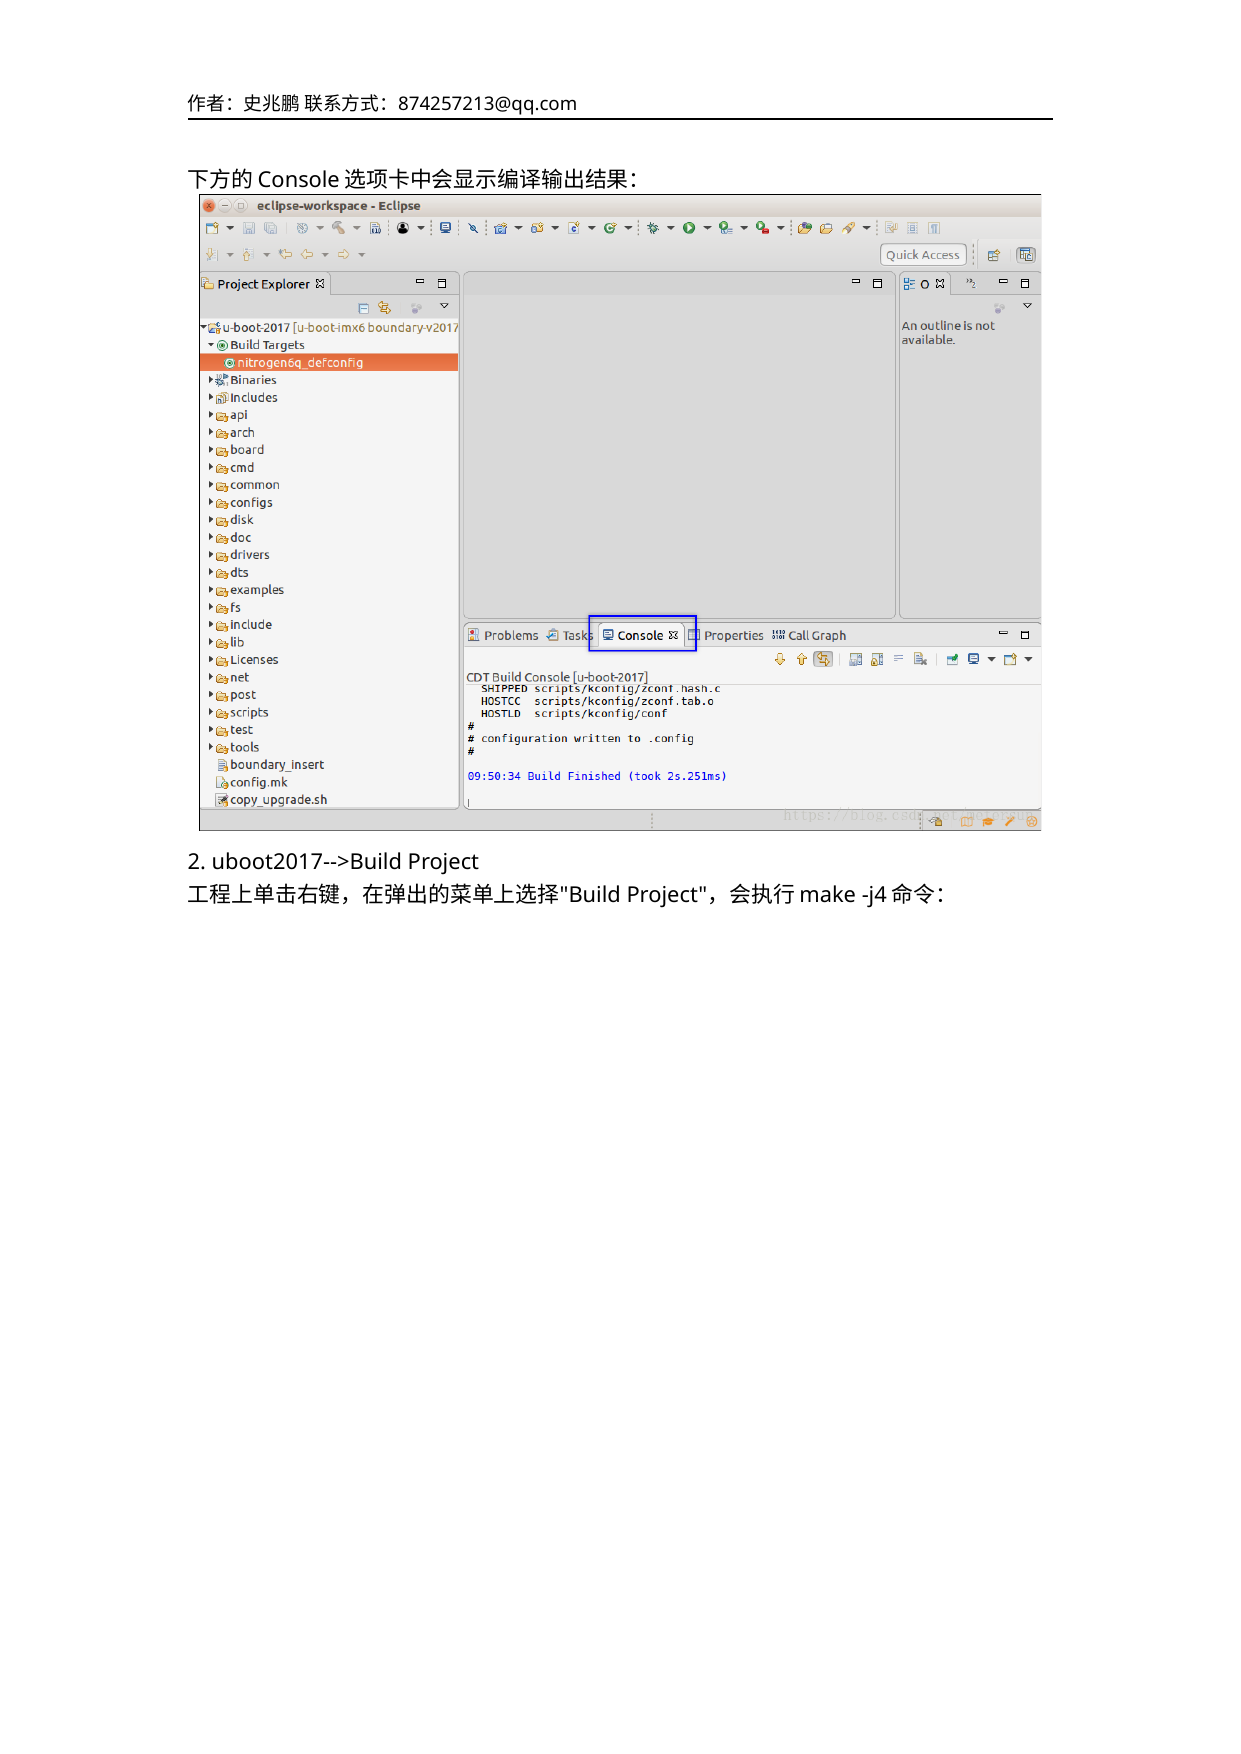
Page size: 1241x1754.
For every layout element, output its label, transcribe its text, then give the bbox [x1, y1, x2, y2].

picture [199, 194, 1042, 831]
text 下方的Console选项卡中会显示编译输出结果： [187, 162, 1053, 194]
text 工程上单击右键，在弹出的菜单上选择"Build Project"，会执行make -j4命令： [187, 877, 1053, 909]
text 2. uboot2017-->Build Project [187, 844, 1053, 877]
